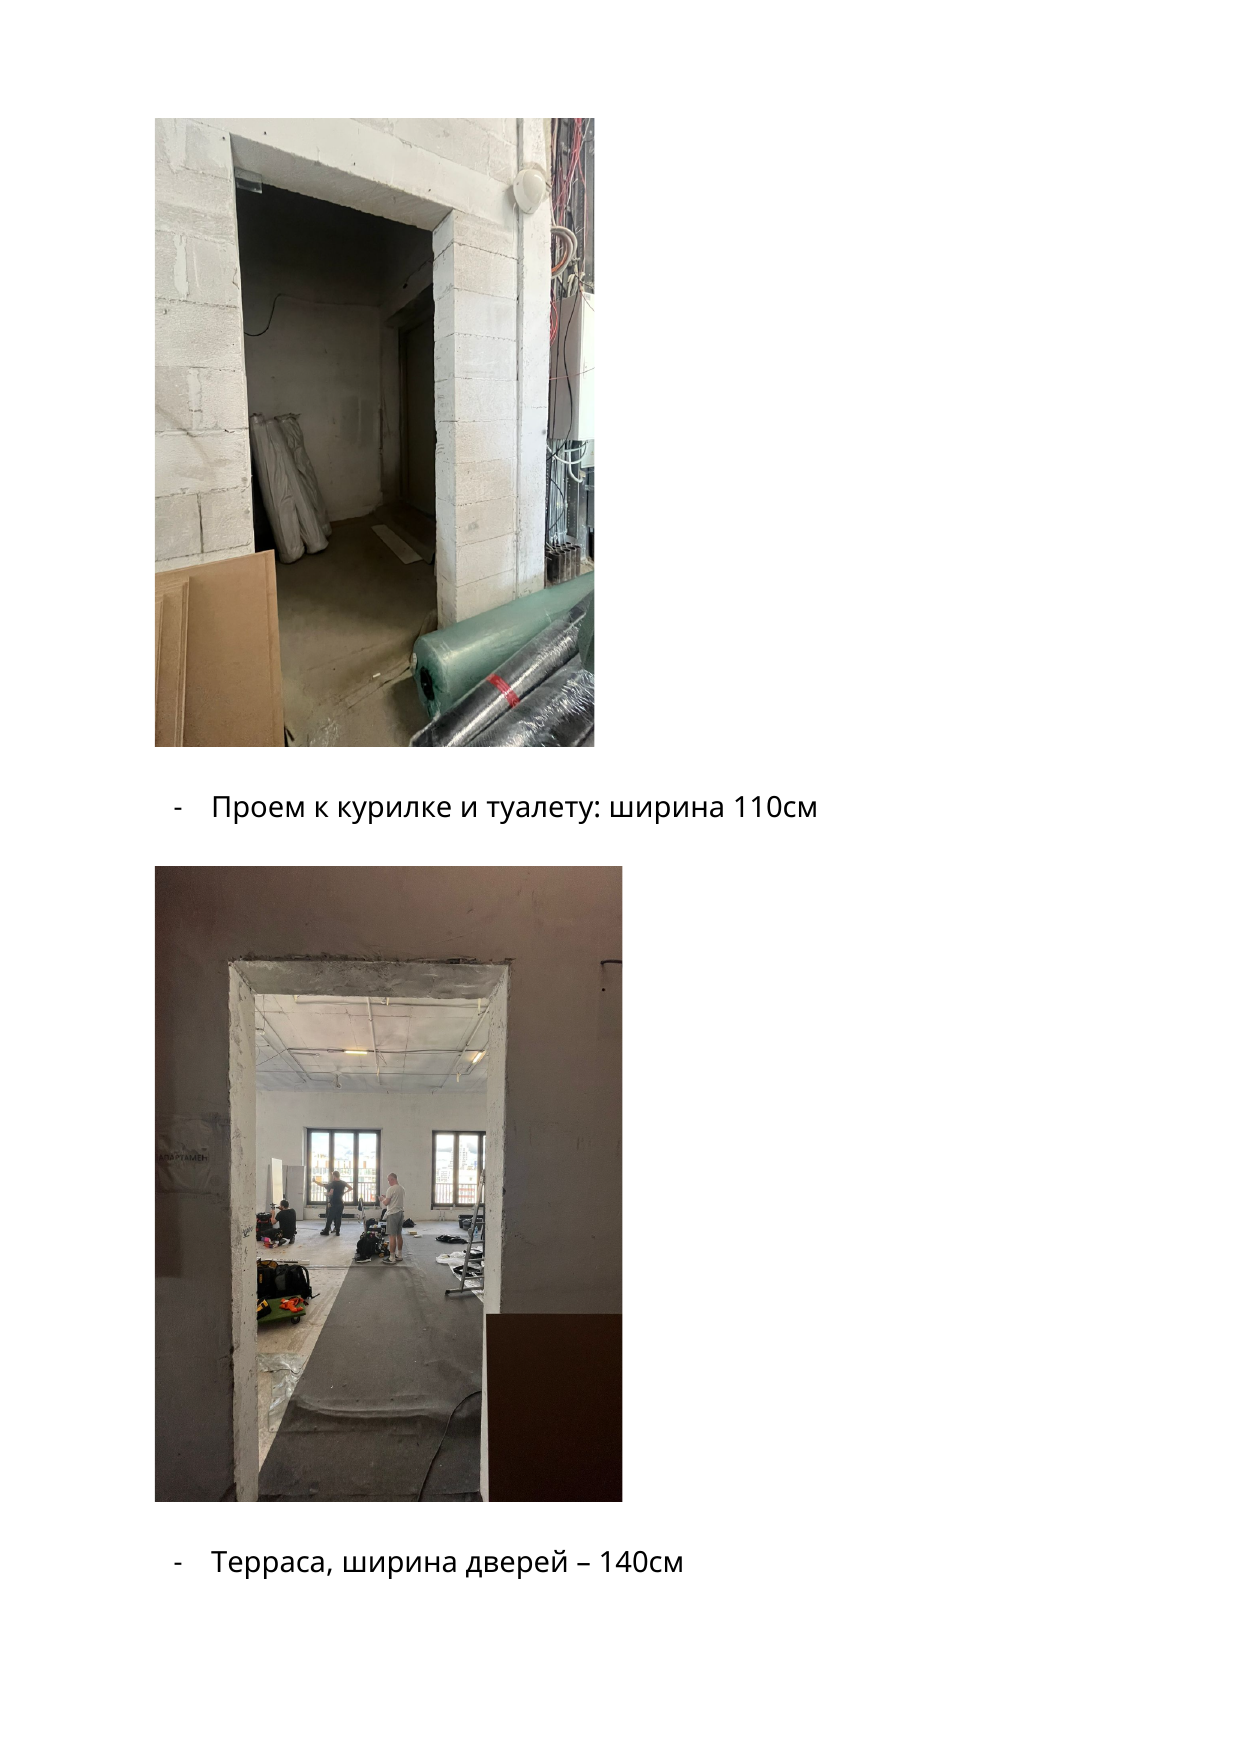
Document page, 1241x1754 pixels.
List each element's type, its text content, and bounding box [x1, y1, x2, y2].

list Проем к курилке и туалету: ширина 110см [173, 787, 1163, 826]
picture [154, 118, 595, 747]
list Терраса, ширина дверей – 140см [173, 1542, 1163, 1581]
picture [154, 866, 623, 1502]
